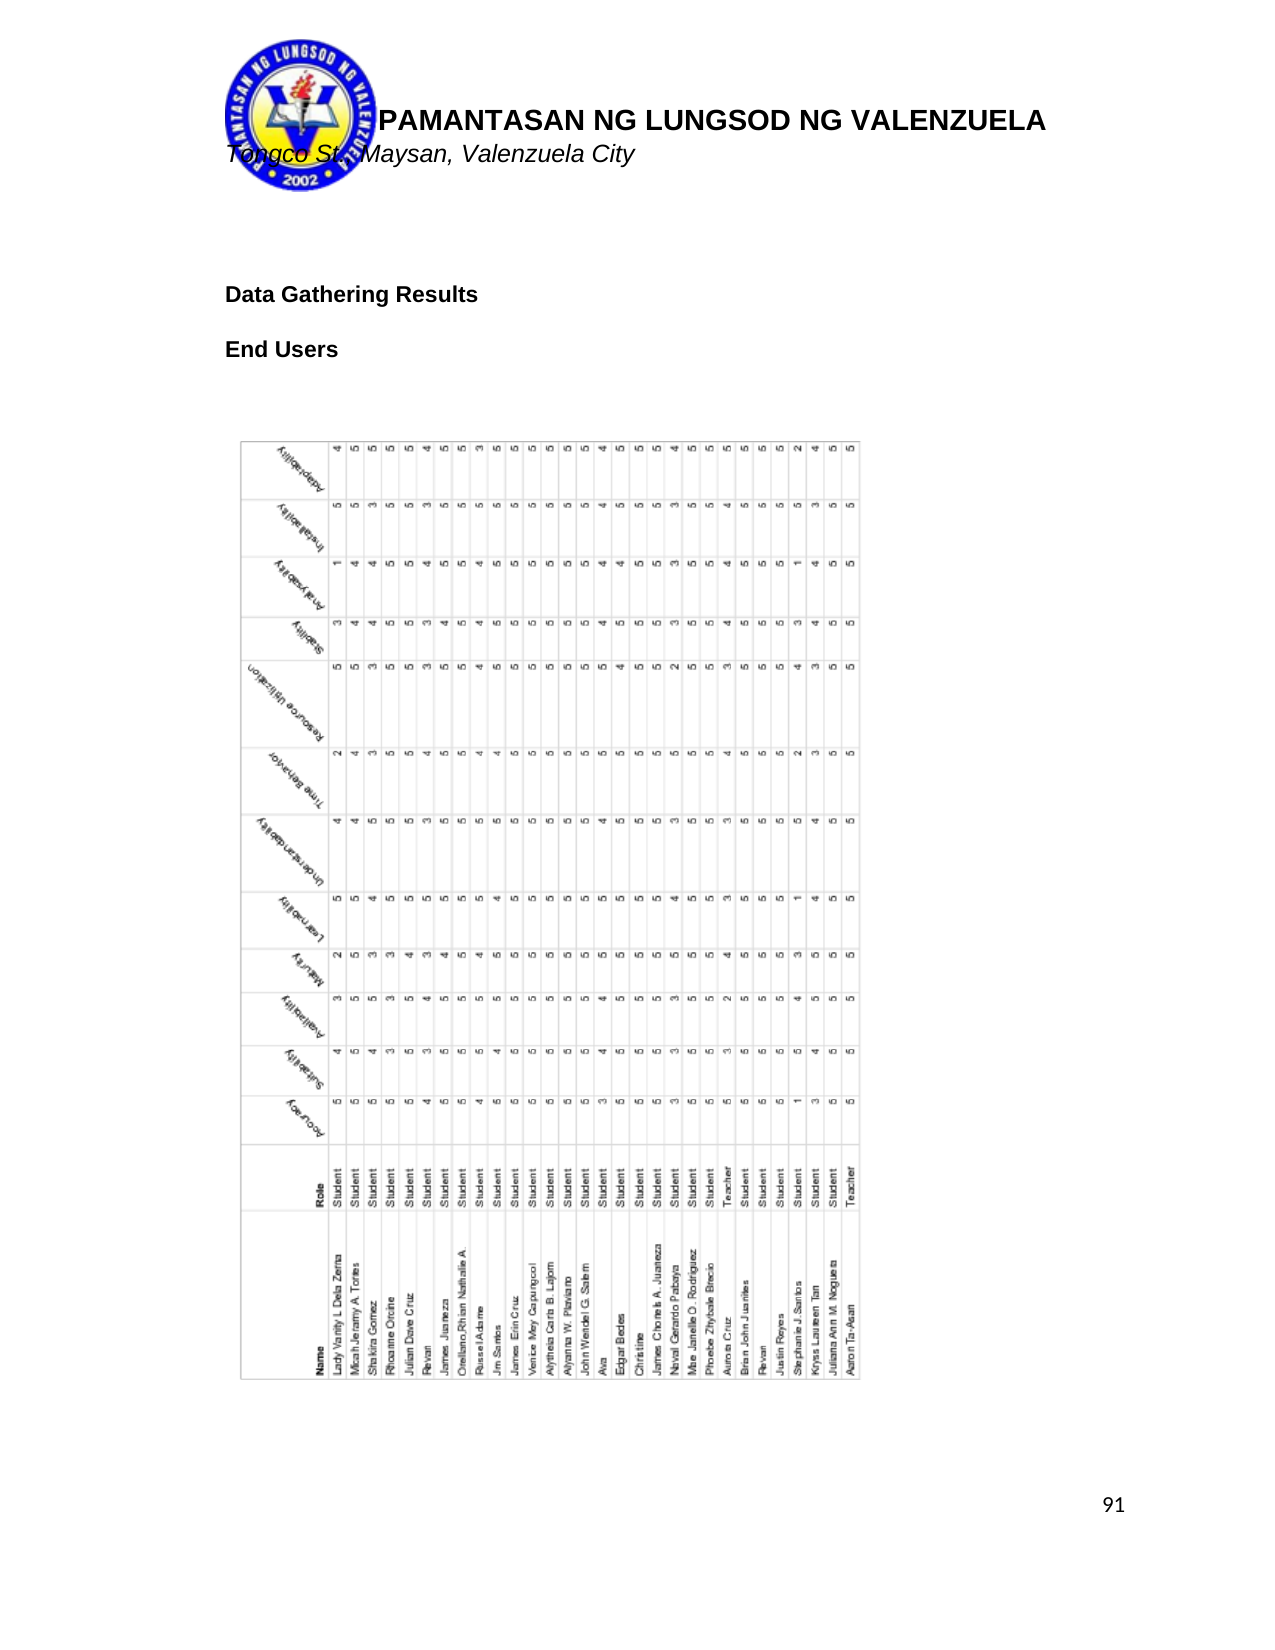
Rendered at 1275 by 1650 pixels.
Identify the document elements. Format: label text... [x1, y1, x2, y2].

picture [225, 39, 379, 192]
subtitle Data Gathering Results [225, 281, 1125, 307]
picture [224, 409, 883, 1398]
subtitle End Users [225, 336, 1125, 362]
